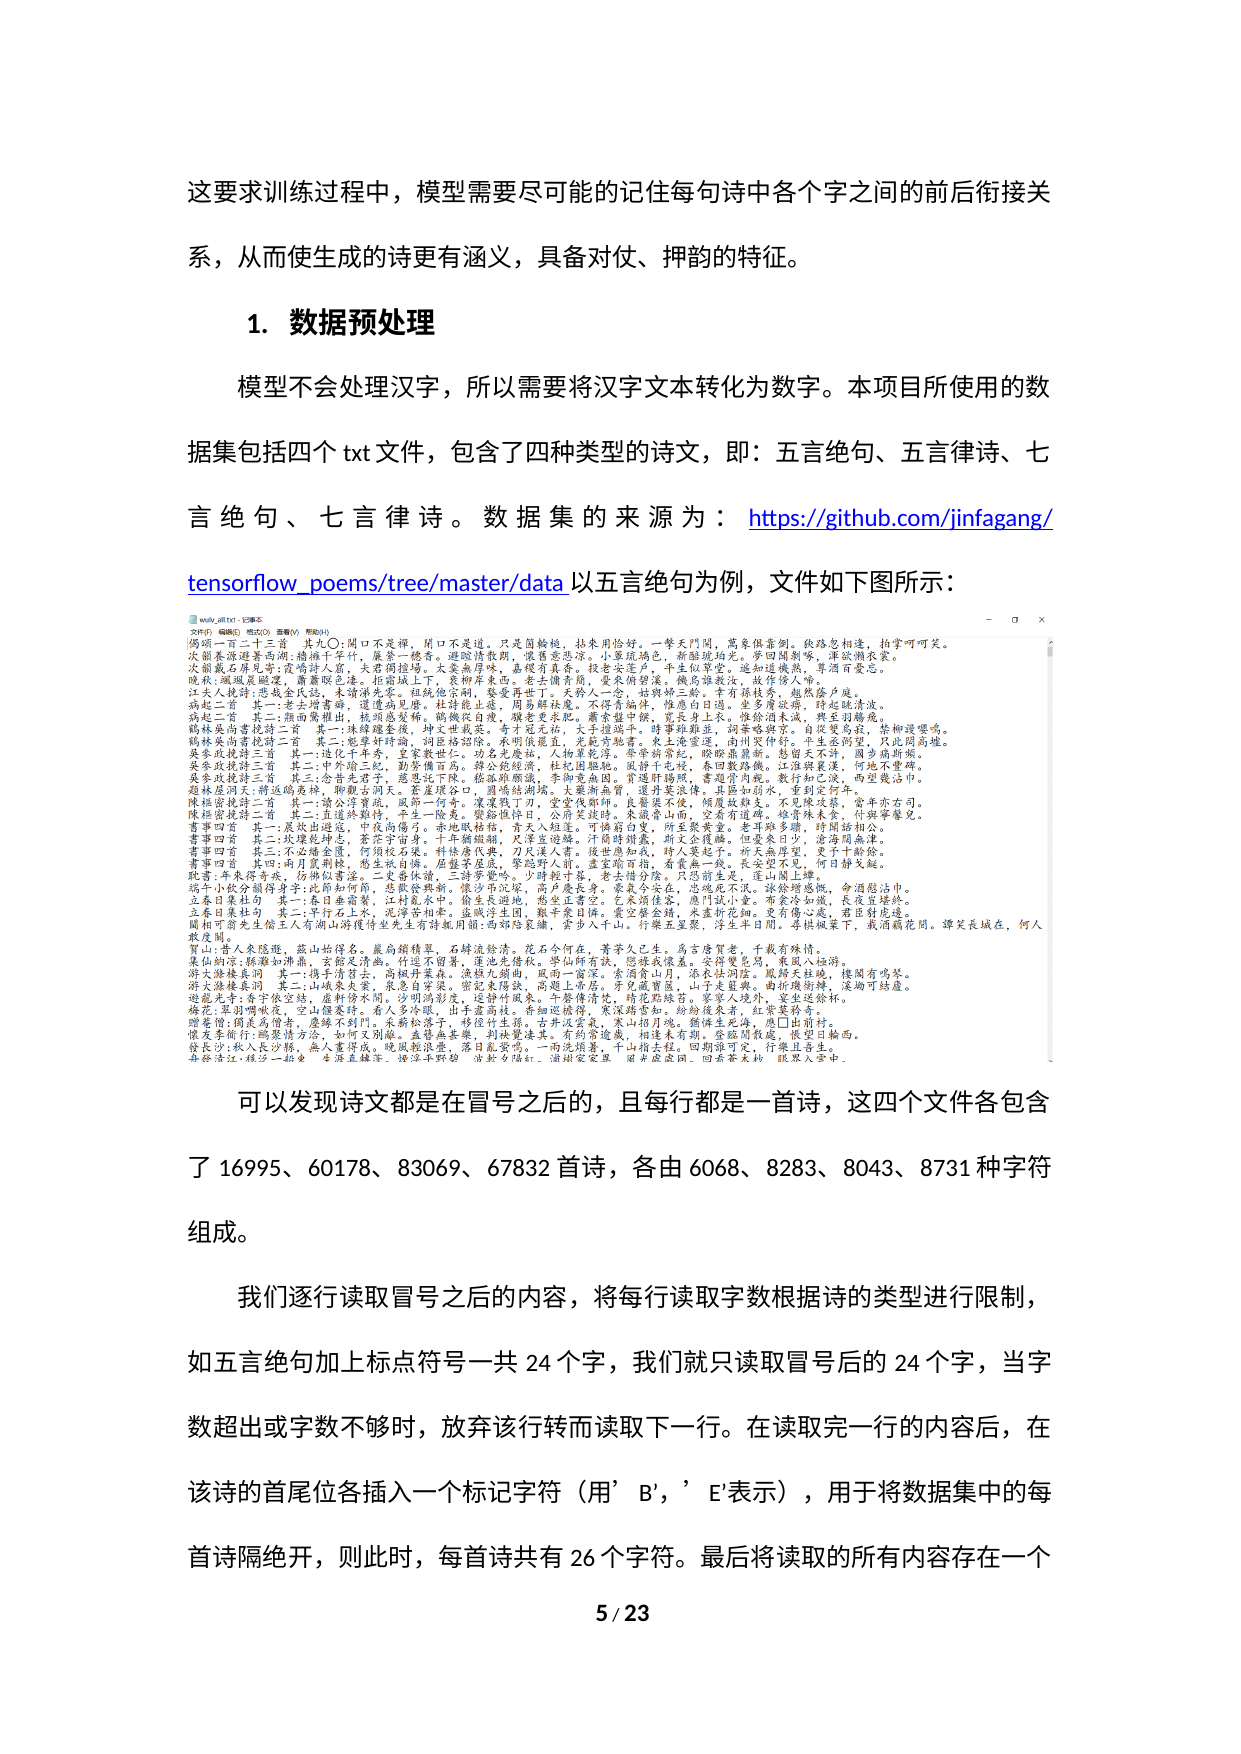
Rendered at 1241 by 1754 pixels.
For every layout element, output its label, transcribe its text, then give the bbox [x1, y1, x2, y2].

list 数据预处理 [246, 288, 1053, 353]
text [187, 1263, 1053, 1588]
text 可以发现诗文都是在冒号之后的，且每行都是一首诗，这四个文件各包含了16995、60178、83069、67832首诗，各由6068、8283、8043、8731种字符组成。 [187, 1068, 1053, 1263]
picture [187, 613, 1053, 1062]
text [187, 158, 1053, 288]
text 模型不会处理汉字，所以需要将汉字文本转化为数字。本项目所使用的数据集包括四个txt文件，包含了四种类型的诗文，即：五言绝句、五言律诗、七言绝句、七言律诗。数据集的来源为：https://github.com/jinfagang/tensorflow_poems/tree/master/data以五言绝句为例，文件如下图所示： [187, 353, 1053, 613]
